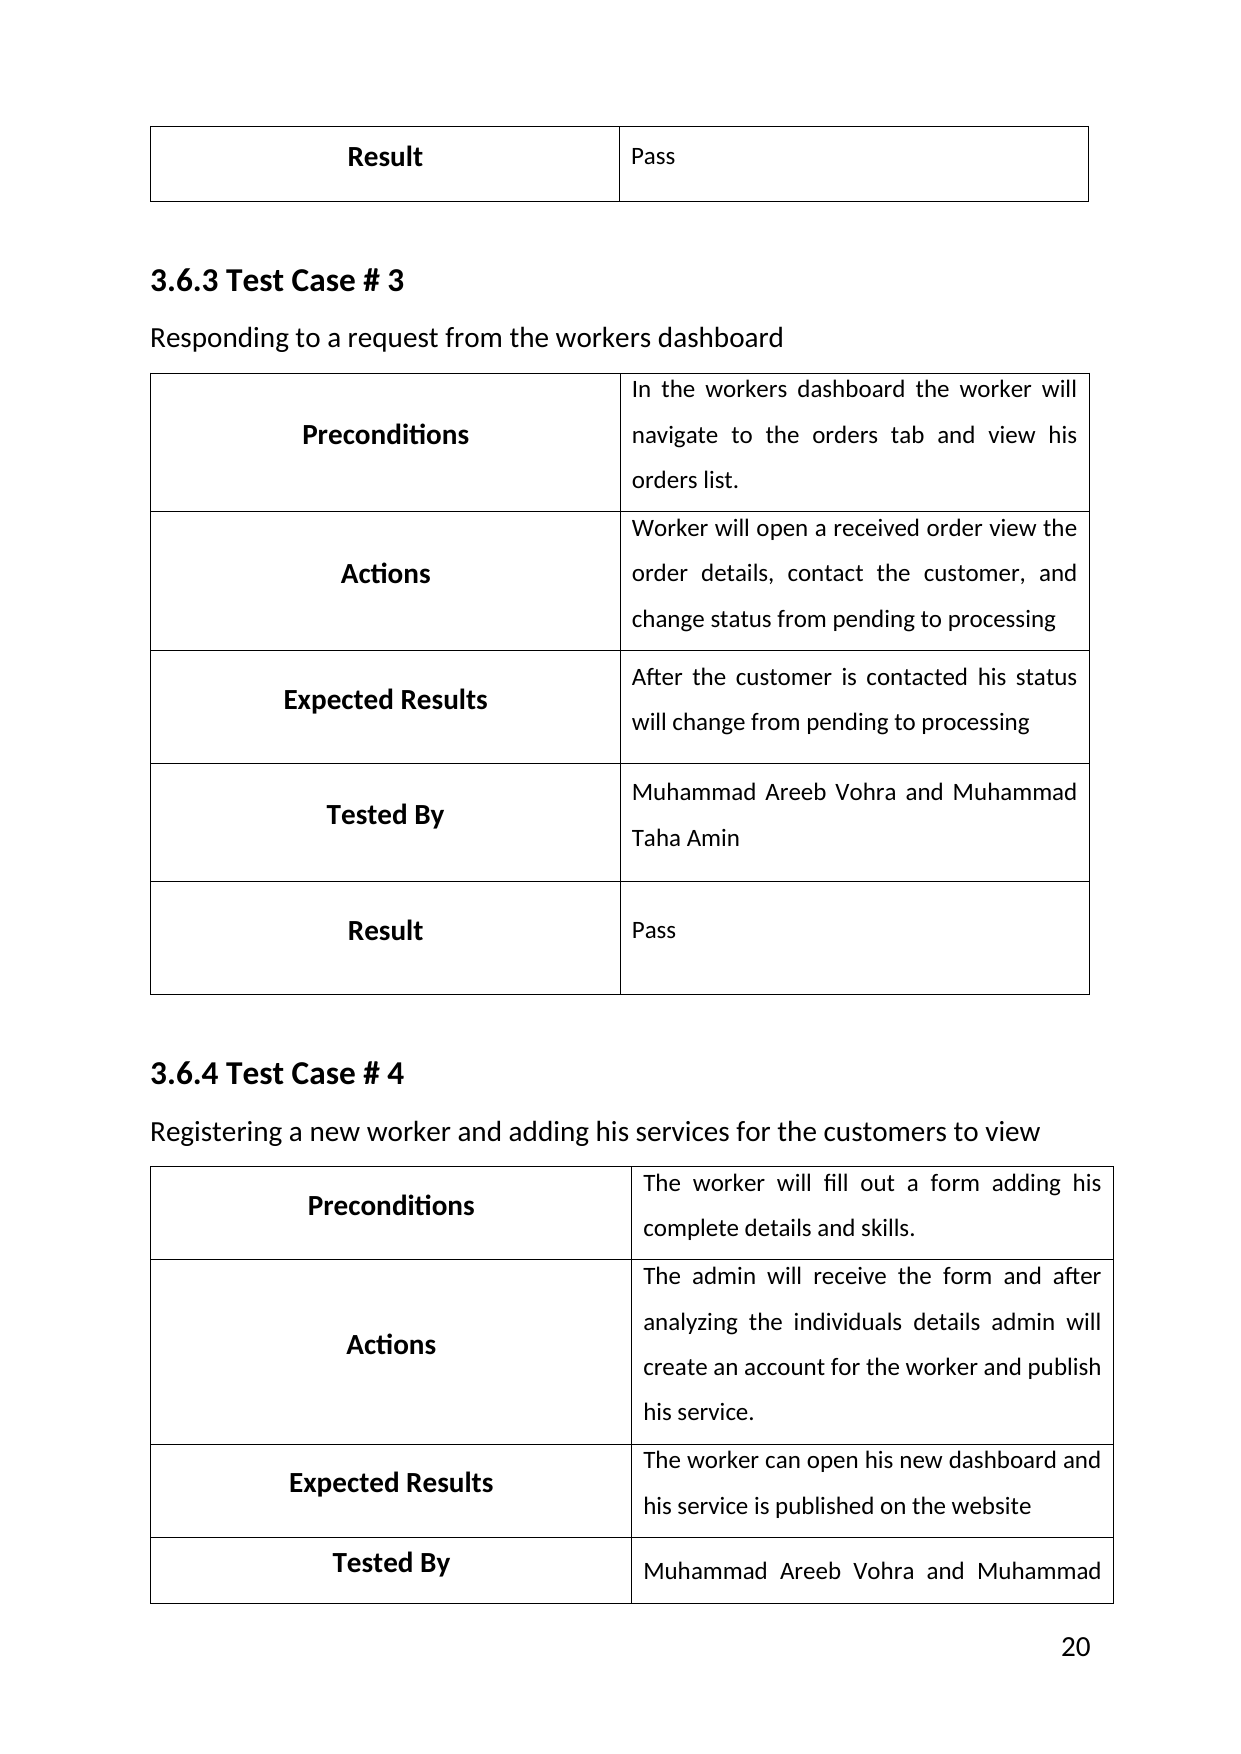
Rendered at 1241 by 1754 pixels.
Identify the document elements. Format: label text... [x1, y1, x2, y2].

table_header In the workers dashboard the worker will navigate to the orders tab and view his orders list. [621, 374, 1089, 511]
table_cell Tested By [151, 764, 620, 881]
table_cell Expected Results [151, 651, 620, 763]
table_cell Expected Results [151, 1445, 631, 1537]
table_cell Worker will open a received order view the order details, contact the customer, and change status from pending to processing [621, 512, 1089, 650]
table_cell Tested By [151, 1538, 631, 1603]
table_cell Actions [151, 1260, 631, 1443]
table_cell After the customer is contacted his status will change from pending to processing [621, 651, 1089, 763]
table_header Preconditions [151, 374, 620, 511]
table_cell Pass [621, 882, 1089, 994]
subtitle 3.6.4 Test Case # 4 [150, 1052, 1090, 1093]
table_cell Pass [620, 127, 1088, 201]
subtitle 3.6.3 Test Case # 3 [150, 259, 1090, 299]
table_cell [632, 1538, 1113, 1603]
table_header The worker will fill out a form adding his complete details and skills. [632, 1167, 1113, 1259]
table_cell Result [151, 127, 619, 201]
table_cell Result [151, 882, 620, 994]
table_cell The admin will receive the form and after analyzing the individuals details admin will create an account for the worker and publish his service. [632, 1260, 1113, 1443]
text Registering a new worker and adding his services for the customers to view [150, 1113, 1090, 1148]
table_cell The worker can open his new dashboard and his service is published on the website [632, 1445, 1113, 1537]
text Responding to a request from the workers dashboard [150, 319, 1090, 355]
table_header Preconditions [151, 1167, 631, 1259]
table_cell Muhammad Areeb Vohra and Muhammad Taha Amin [621, 764, 1089, 881]
table_cell Actions [151, 512, 620, 650]
